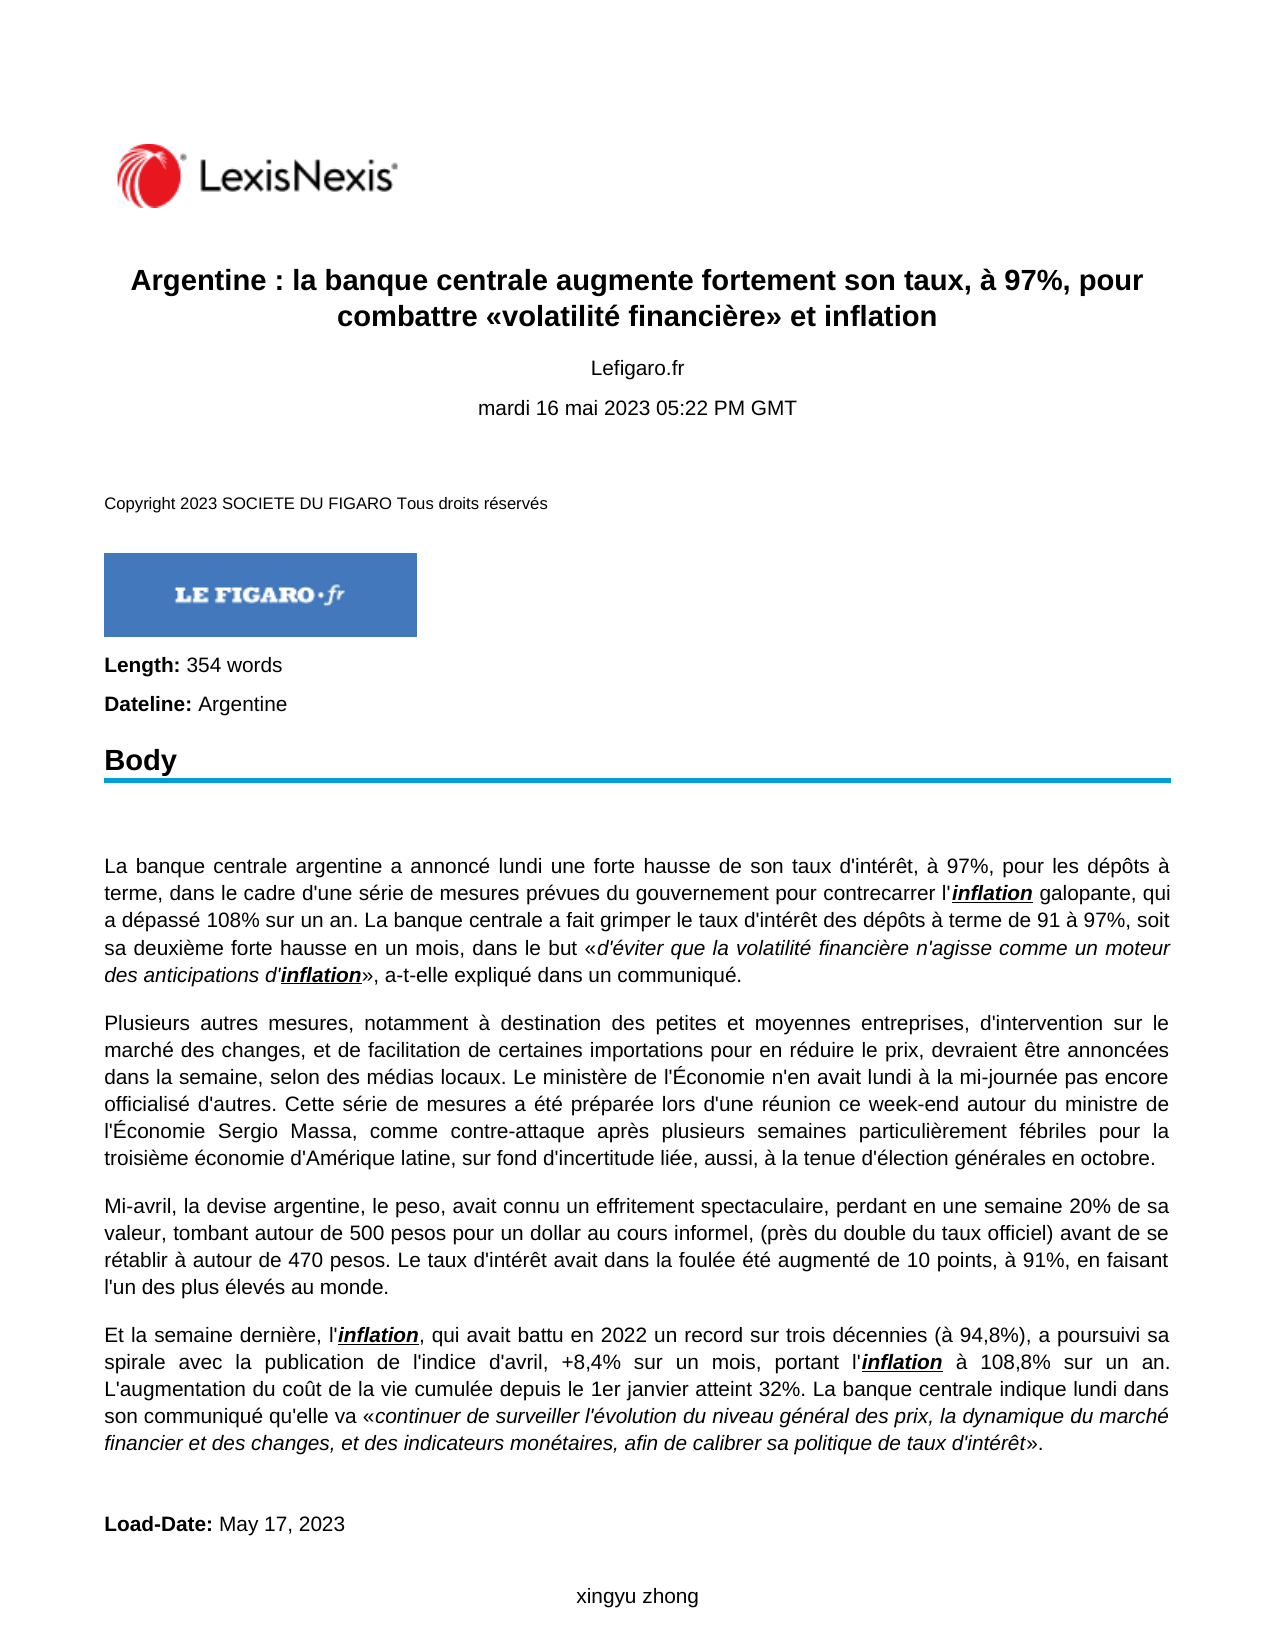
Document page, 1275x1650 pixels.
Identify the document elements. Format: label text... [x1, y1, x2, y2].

text Et la semaine dernière, l'inflation, qui avait battu en 2022 un record sur trois décennies (à 94,8%), a poursuivi sa spirale avec la publication de l'indice d'avril, +8,4% sur un mois, portant l'inflation à 108,8% sur un an. L'augmentation du coût de la vie cumulée depuis le 1er janvier atteint 32%. La banque centrale indique lundi dans son communiqué qu'elle va «continuer de surveiller l'évolution du niveau général des prix, la dynamique du marché financier et des changes, et des indicateurs monétaires, afin de calibrer sa politique de taux d'intérêt». [104, 1320, 1171, 1455]
picture [104, 144, 412, 208]
text Plusieurs autres mesures, notamment à destination des petites et moyennes entreprises, d'intervention sur le marché des changes, et de facilitation de certaines importations pour en réduire le prix, devraient être annoncées dans la semaine, selon des médias locaux. Le ministère de l'Économie n'en avait lundi à la mi-journée pas encore officialisé d'autres. Cette série de mesures a été préparée lors d'une réunion ce week-end autour du ministre de l'Économie Sergio Massa, comme contre-attaque après plusieurs semaines particulièrement fébriles pour la troisième économie d'Amérique latine, sur fond d'incertitude liée, aussi, à la tenue d'élection générales en octobre. [104, 1007, 1171, 1170]
picture [104, 553, 417, 637]
text Argentine : la banque centrale augmente fortement son taux, à 97%, pour combattre «volatilité financière» et inflation [104, 261, 1171, 332]
text Body [104, 741, 1171, 776]
text mardi 16 mai 2023 05:22 PM GMT [104, 393, 1171, 420]
text La banque centrale argentine a annoncé lundi une forte hausse de son taux d'intérêt, à 97%, pour les dépôts à terme, dans le cadre d'une série de mesures prévues du gouvernement pour contrecarrer l'inflation galopante, qui a dépassé 108% sur un an. La banque centrale a fait grimper le taux d'intérêt des dépôts à terme de 91 à 97%, soit sa deuxième forte hausse en un mois, dans le but «d'éviter que la volatilité financière n'agisse comme un moteur des anticipations d'inflation», a-t-elle expliqué dans un communiqué. [104, 851, 1171, 986]
text Dateline: Argentine [104, 689, 1171, 716]
text Length: 354 words [104, 649, 1171, 676]
text Lefigaro.fr [104, 353, 1171, 380]
text Copyright 2023 SOCIETE DU FIGARO Tous droits réservés [104, 461, 1171, 513]
text Load-Date: May 17, 2023 [104, 1480, 1171, 1536]
text Mi-avril, la devise argentine, le peso, avait connu un effritement spectaculaire, perdant en une semaine 20% de sa valeur, tombant autour de 500 pesos pour un dollar au cours informel, (près du double du taux officiel) avant de se rétablir à autour de 470 pesos. Le taux d'intérêt avait dans la foulée été augmenté de 10 points, à 91%, en faisant l'un des plus élevés au monde. [104, 1191, 1171, 1299]
